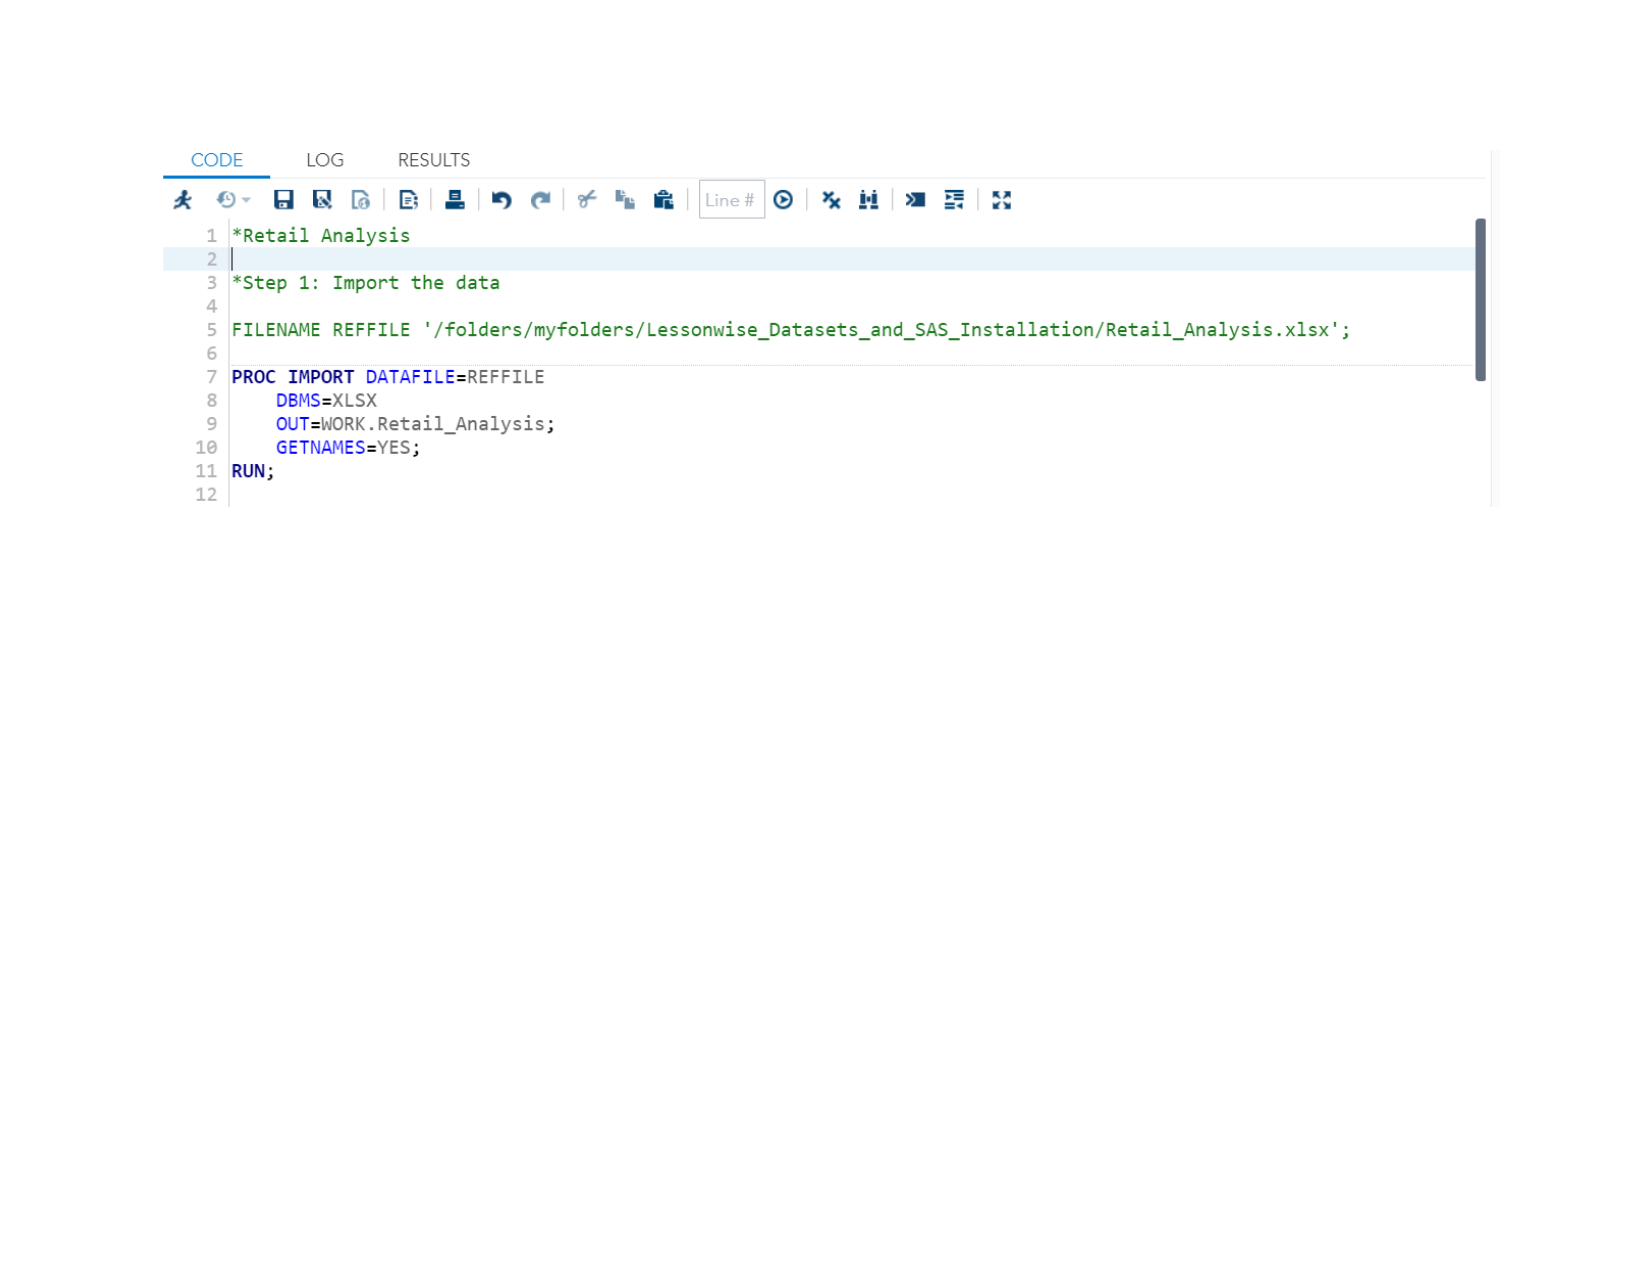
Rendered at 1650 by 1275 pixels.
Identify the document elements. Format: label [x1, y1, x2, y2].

picture [150, 150, 1500, 507]
